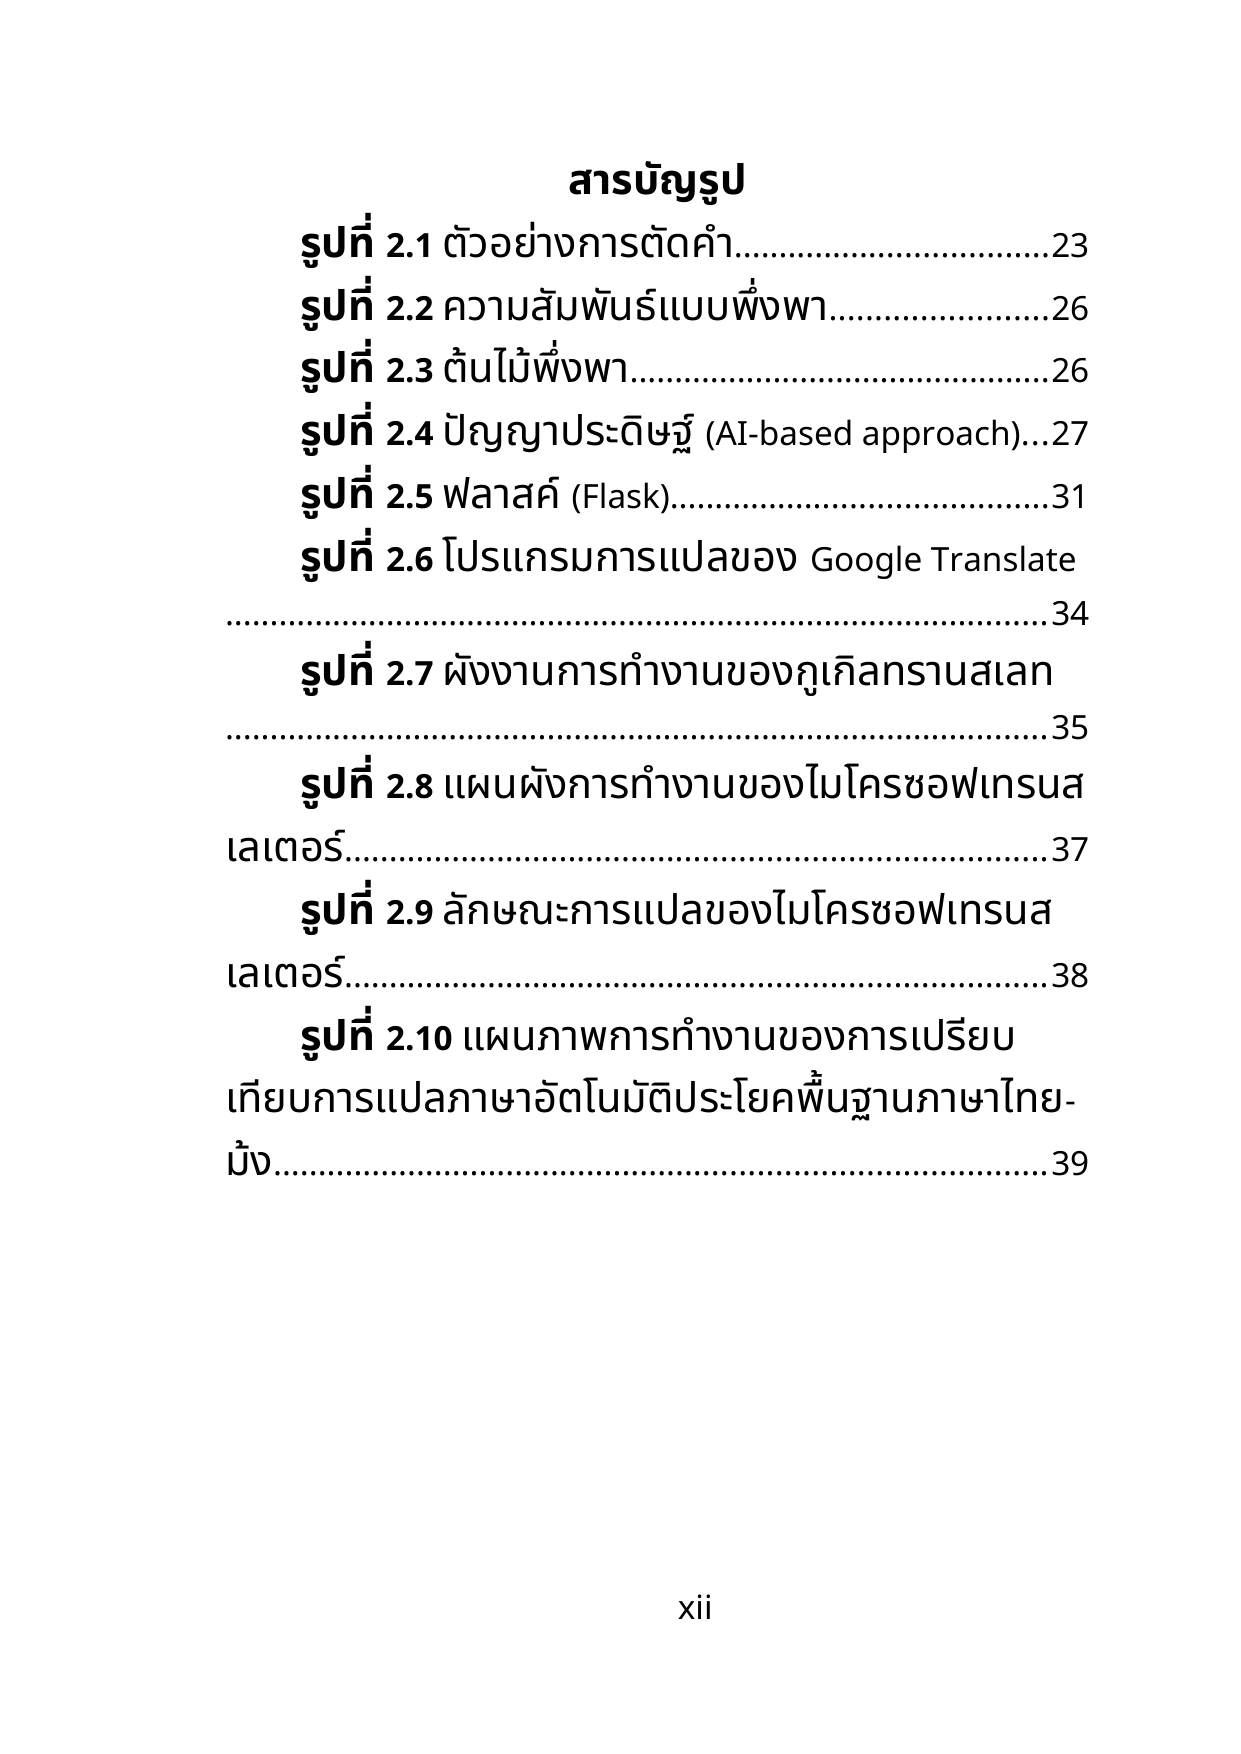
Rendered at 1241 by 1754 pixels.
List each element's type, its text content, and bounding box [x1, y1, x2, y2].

text รูปที่ 2.10 แผนภาพการทำงานของการเปรียบเทียบการแปลภาษาอัตโนมัติประโยคพื้นฐานภาษาไทย-ม้ง 39 [225, 1006, 1090, 1194]
text รูปที่ 2.4 ปัญญาประดิษฐ์ (AI-based approach) 27 [225, 402, 1090, 464]
text รูปที่ 2.8 แผนผังการทำงานของไมโครซอฟเทรนสเลเตอร์ 37 [225, 754, 1090, 880]
text รูปที่ 2.3 ต้นไม้พึ่งพา 26 [225, 339, 1090, 402]
subtitle สารบัญรูป [225, 150, 1090, 213]
text รูปที่ 2.9 ลักษณะการแปลของไมโครซอฟเทรนสเลเตอร์ 38 [225, 880, 1090, 1006]
text รูปที่ 2.2 ความสัมพันธ์แบบพึ่งพา 26 [225, 276, 1090, 339]
text รูปที่ 2.6 โปรแกรมการแปลของ Google Translate 34 [225, 527, 1090, 641]
text รูปที่ 2.5 ฟลาสค์ (Flask) 31 [225, 464, 1090, 527]
text รูปที่ 2.1 ตัวอย่างการตัดคำ 23 [225, 213, 1090, 276]
text รูปที่ 2.7 ผังงานการทำงานของกูเกิลทรานสเลท 35 [225, 641, 1090, 754]
